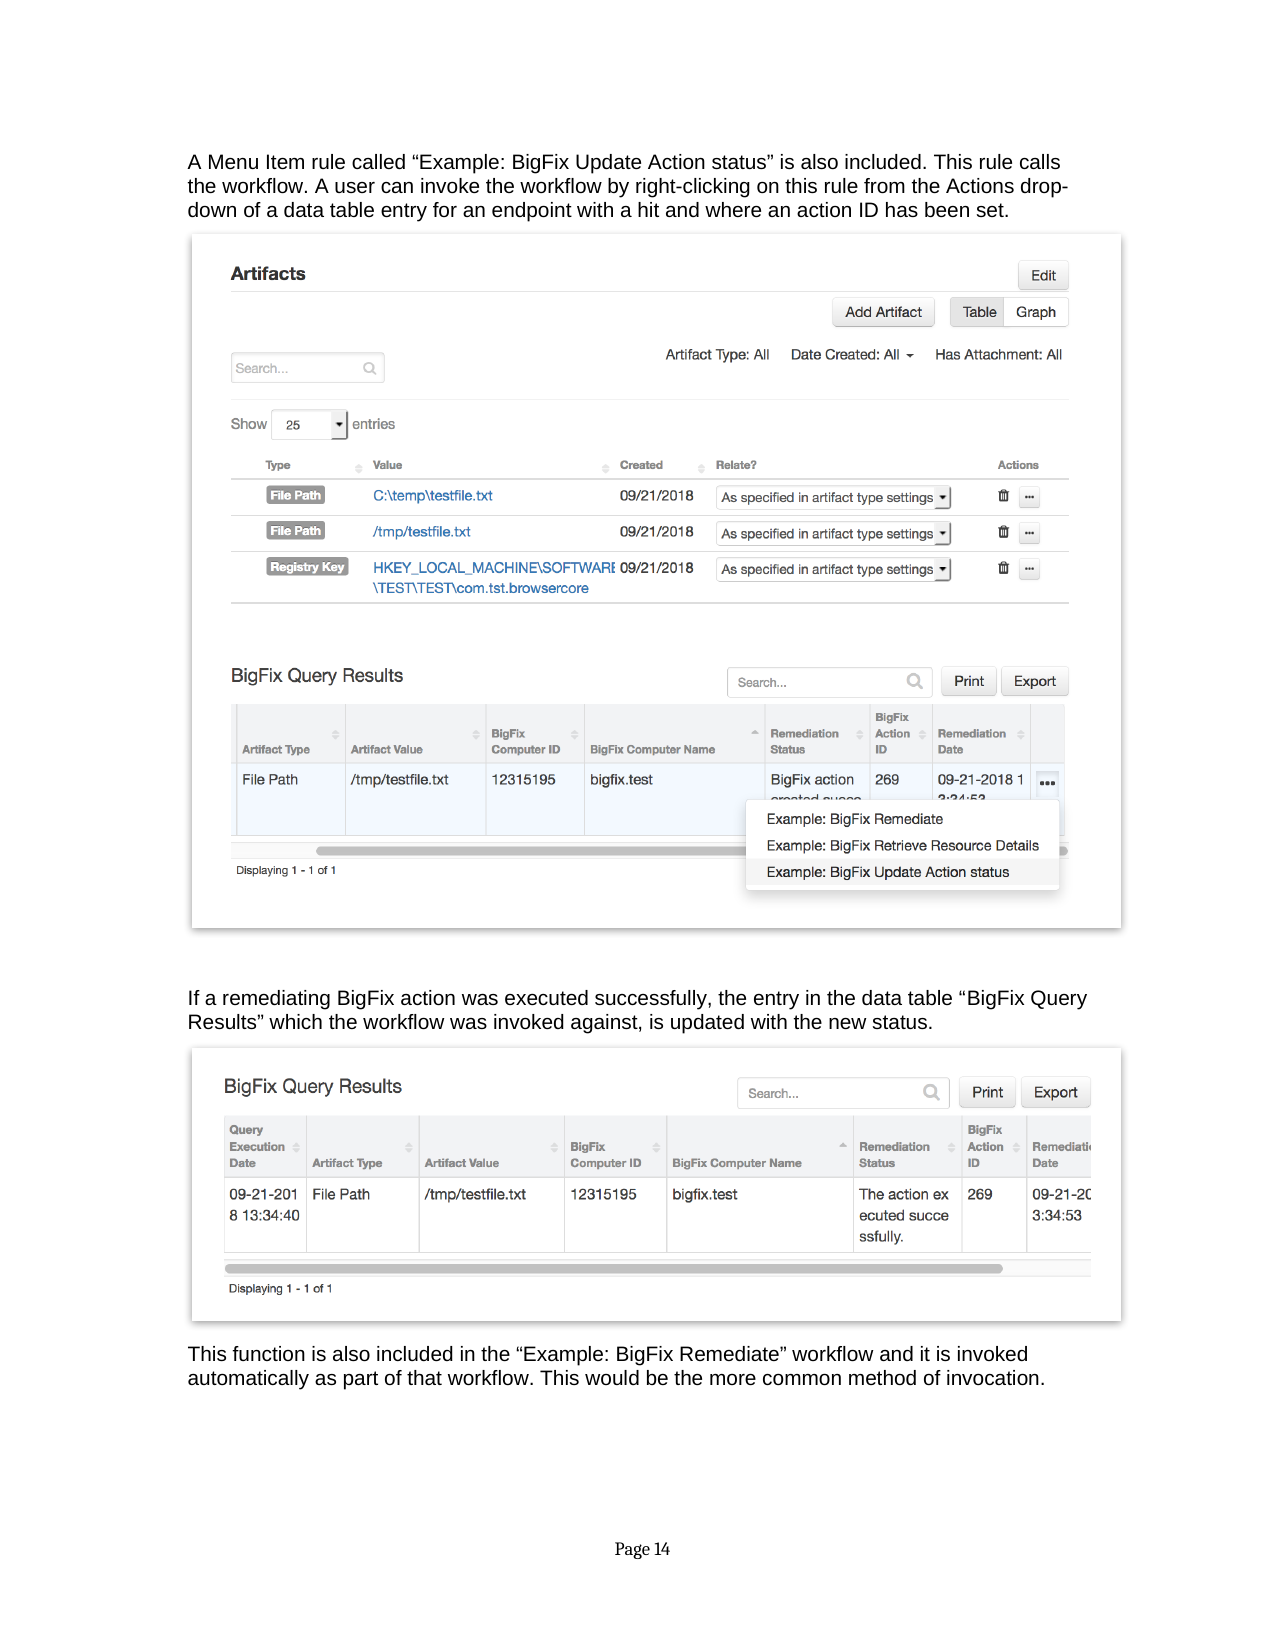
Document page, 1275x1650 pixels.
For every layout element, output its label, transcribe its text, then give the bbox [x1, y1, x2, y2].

text This function is also included in the “Example: BigFix Remediate” workflow and it is invoked automatically as part of that workflow. This would be the more common method of invocation. [187, 1342, 1087, 1390]
picture [206, 1063, 1106, 1306]
picture [206, 249, 1106, 914]
text A Menu Item rule called “Example: BigFix Update Action status” is also included. This rule calls the workflow. A user can invoke the workflow by right-clicking on this rule from the Actions drop-down of a data table entry for an endpoint with a hit and where an action ID has been set. [187, 150, 1087, 222]
text If a remediating BigFix action was executed successfully, the entry in the data table “BigFix Query Results” which the workflow was invoked against, is updated with the new status. [187, 986, 1087, 1033]
